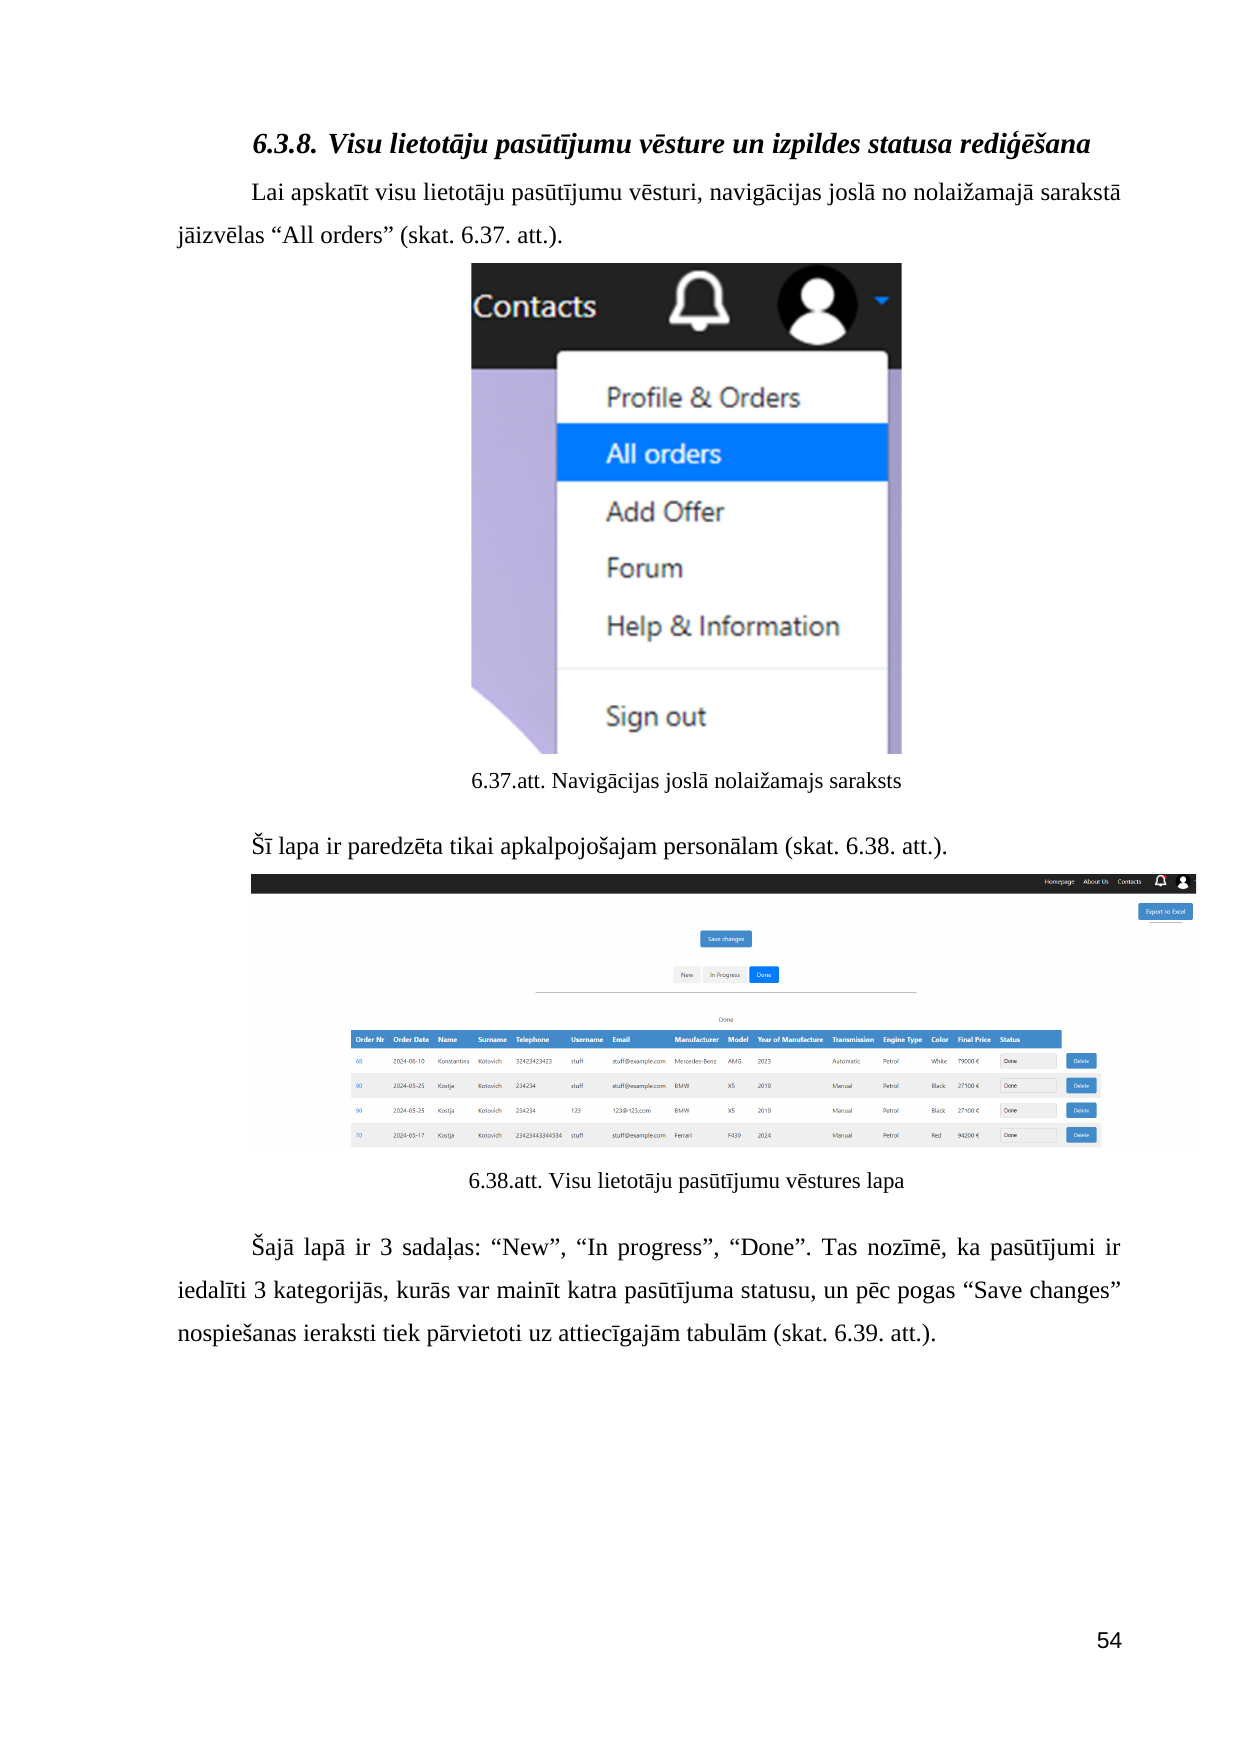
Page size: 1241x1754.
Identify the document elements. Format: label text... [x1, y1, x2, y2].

picture [251, 874, 1197, 1154]
list Visu lietotāju pasūtījumu vēsture un izpildes statusa rediģēšana [252, 127, 1122, 160]
text 6.37.att. Navigācijas joslā nolaižamajs saraksts [177, 767, 1122, 793]
text Šajā lapā ir 3 sadaļas: “New”, “In progress”, “Done”. Tas nozīmē, ka pasūtījumi ir iedalīti 3 kategorijās, kurās var mainīt katra pasūtījuma statusu, un pēc pogas “Save changes” nospiešanas ieraksti tiek pārvietoti uz attiecīgajām tabulām (skat. 6.39. att.). [177, 1232, 1122, 1347]
picture [471, 263, 902, 754]
text 6.38.att. Visu lietotāju pasūtījumu vēstures lapa [177, 1167, 1122, 1193]
text Šī lapa ir paredzēta tikai apkalpojošajam personālam (skat. 6.38. att.). [177, 831, 1122, 860]
text Lai apskatīt visu lietotāju pasūtījumu vēsturi, navigācijas joslā no nolaižamajā sarakstā jāizvēlas “All orders” (skat. 6.37. att.). [177, 177, 1122, 249]
